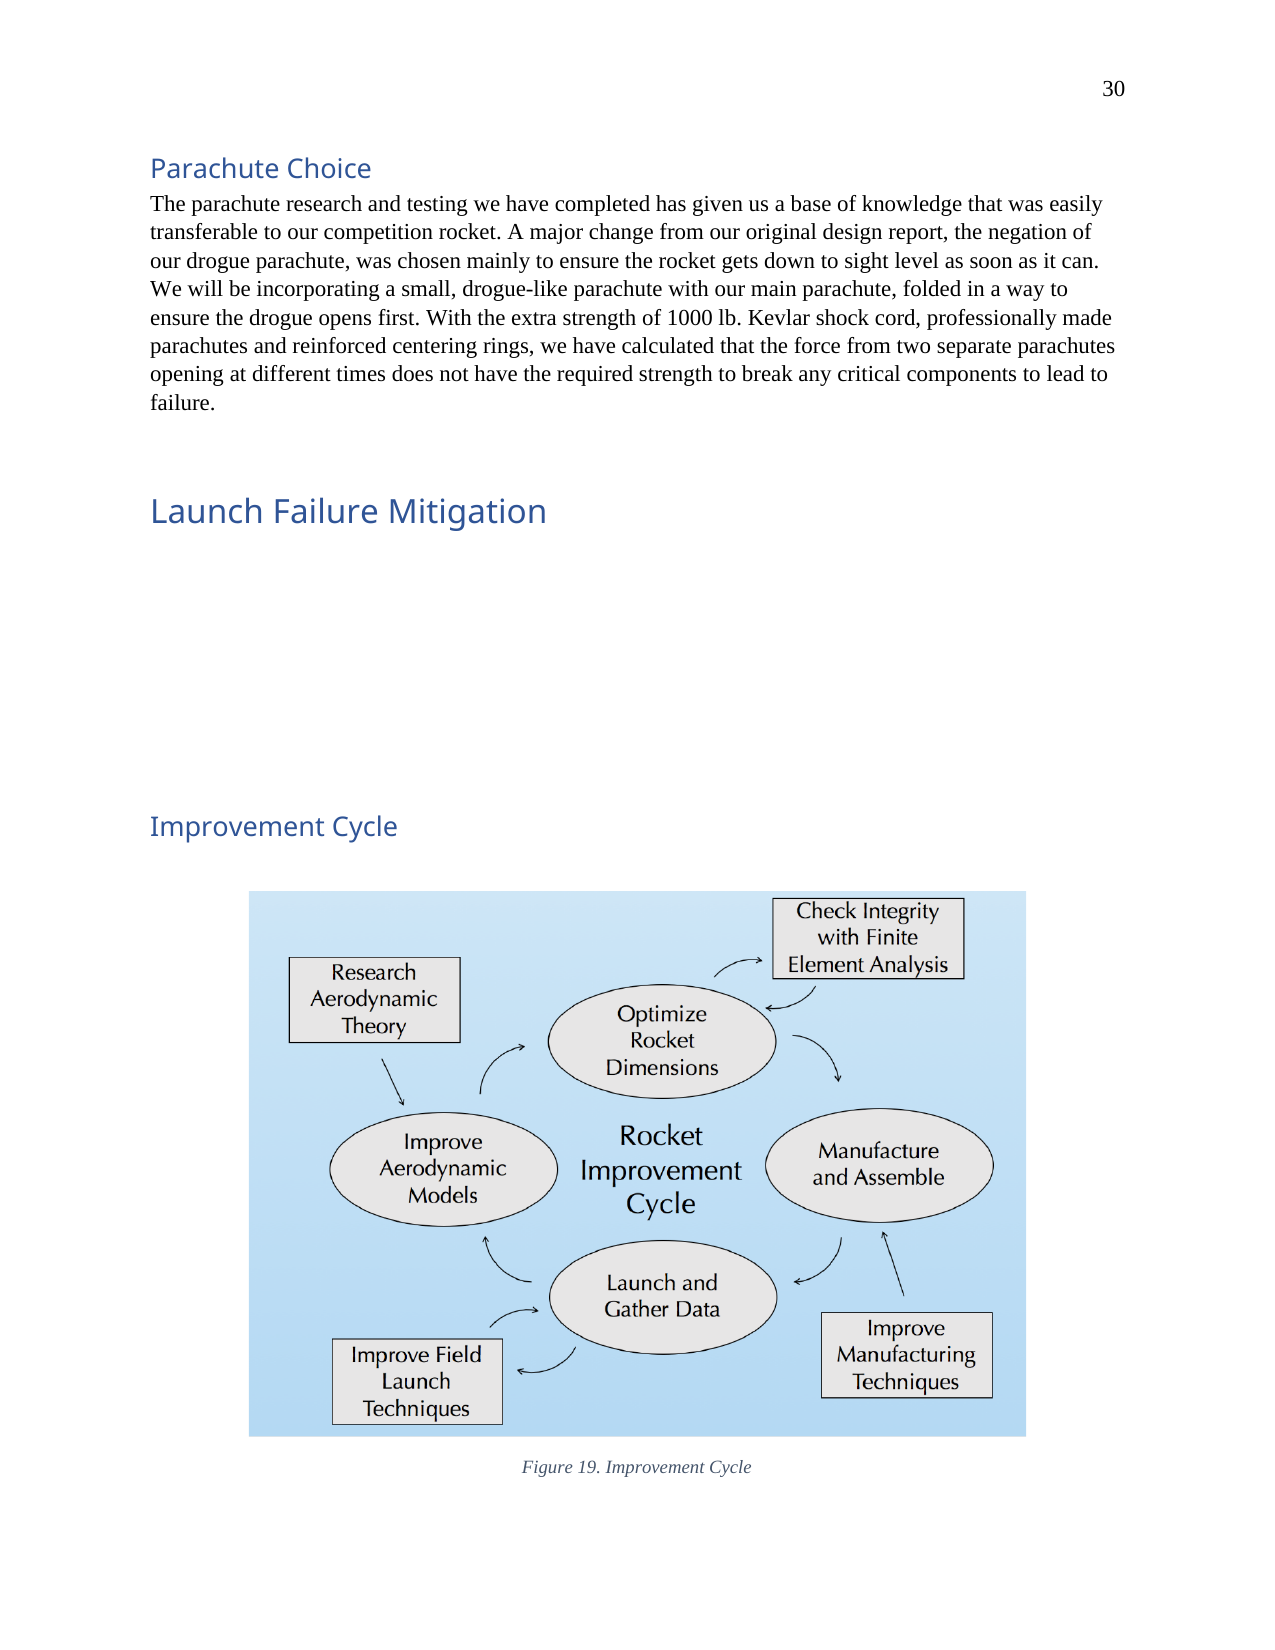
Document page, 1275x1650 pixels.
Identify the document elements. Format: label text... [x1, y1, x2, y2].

subtitle Launch Failure Mitigation [150, 487, 1125, 533]
text The parachute research and testing we have completed has given us a base of knowledge that was easily transferable to our competition rocket. A major change from our original design report, the negation of our drogue parachute, was chosen mainly to ensure the rocket gets down to sight level as soon as it can. We will be incorporating a small, drogue-like parachute with our main parachute, folded in a way to ensure the drogue opens first. With the extra strength of 1000 lb. Kevlar shock cord, professionally made parachutes and reinforced centering rings, we have calculated that the force from two separate parachutes opening at different times does not have the required strength to break any critical components to lead to failure. [150, 190, 1125, 415]
subtitle Parachute Choice [150, 150, 1125, 187]
picture [248, 891, 1027, 1437]
subtitle Improvement Cycle [150, 807, 1125, 844]
